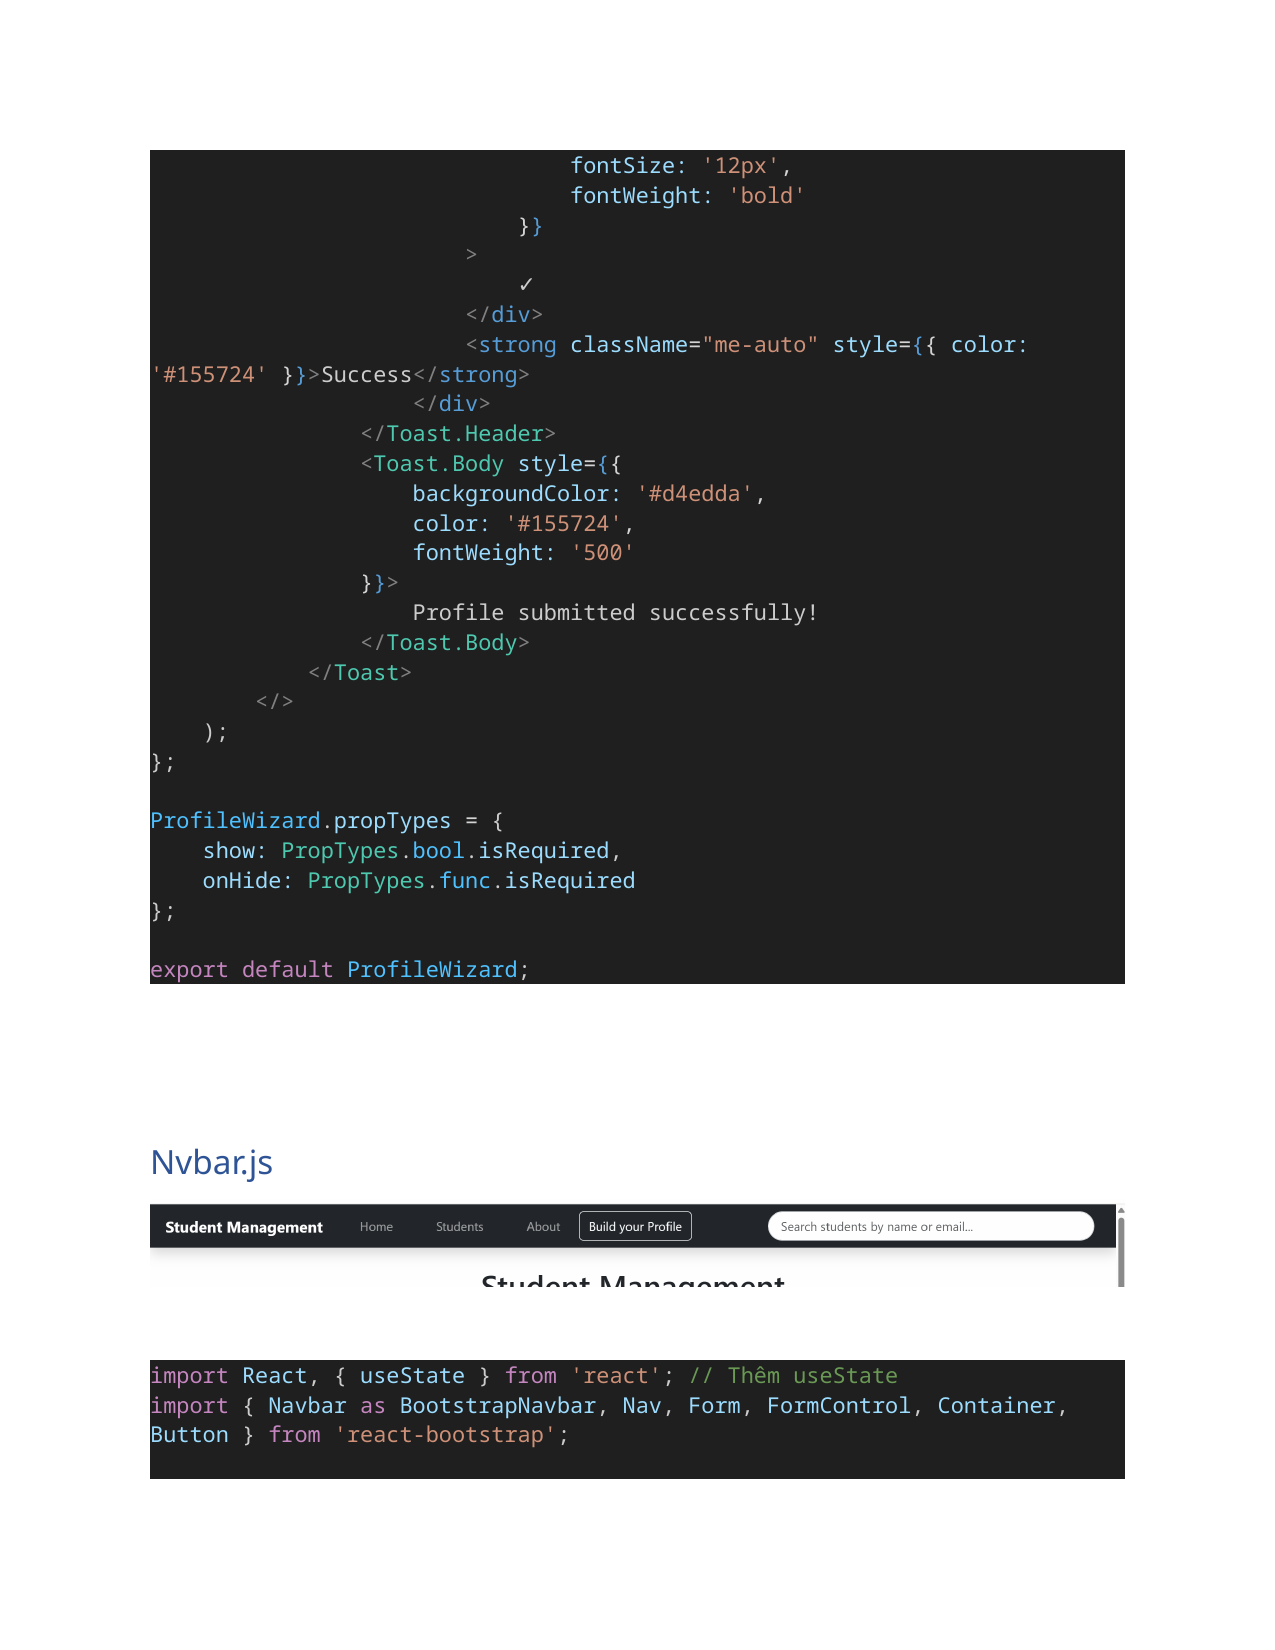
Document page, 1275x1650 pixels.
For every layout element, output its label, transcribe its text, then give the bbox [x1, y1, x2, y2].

text </Toast> [150, 656, 1125, 686]
text }}> [150, 567, 1125, 597]
text fontSize: '12px', [150, 150, 1125, 180]
text ✓ [150, 269, 1125, 299]
text Profile submitted successfully! [150, 597, 1125, 627]
text color: '#155724', [150, 507, 1125, 537]
text }; [150, 895, 1125, 924]
text > [150, 239, 1125, 269]
text }} [150, 209, 1125, 239]
text </div> [150, 388, 1125, 418]
text </Toast.Body> [150, 627, 1125, 656]
text onHide: PropTypes.func.isRequired [150, 865, 1125, 895]
text export default ProfileWizard; [150, 954, 1125, 984]
text }; [150, 746, 1125, 776]
text <strong className="me-auto" style={{ color: '#155724' }}>Success</strong> [150, 329, 1125, 388]
subtitle Nvbar.js [150, 1139, 1125, 1184]
text fontWeight: 'bold' [150, 180, 1125, 209]
text </> [150, 686, 1125, 716]
text </Toast.Header> [150, 418, 1125, 448]
text </div> [150, 299, 1125, 329]
picture [150, 1199, 1125, 1287]
text show: PropTypes.bool.isRequired, [150, 835, 1125, 865]
text backgroundColor: '#d4edda', [150, 478, 1125, 507]
text import { Navbar as BootstrapNavbar, Nav, Form, FormControl, Container, Button } from 'react-bootstrap'; [150, 1390, 1125, 1449]
text ProfileWizard.propTypes = { [150, 805, 1125, 835]
text import React, { useState } from 'react'; // Thêm useState [150, 1360, 1125, 1390]
text fontWeight: '500' [150, 537, 1125, 567]
text <Toast.Body style={{ [150, 448, 1125, 478]
text ); [150, 716, 1125, 746]
